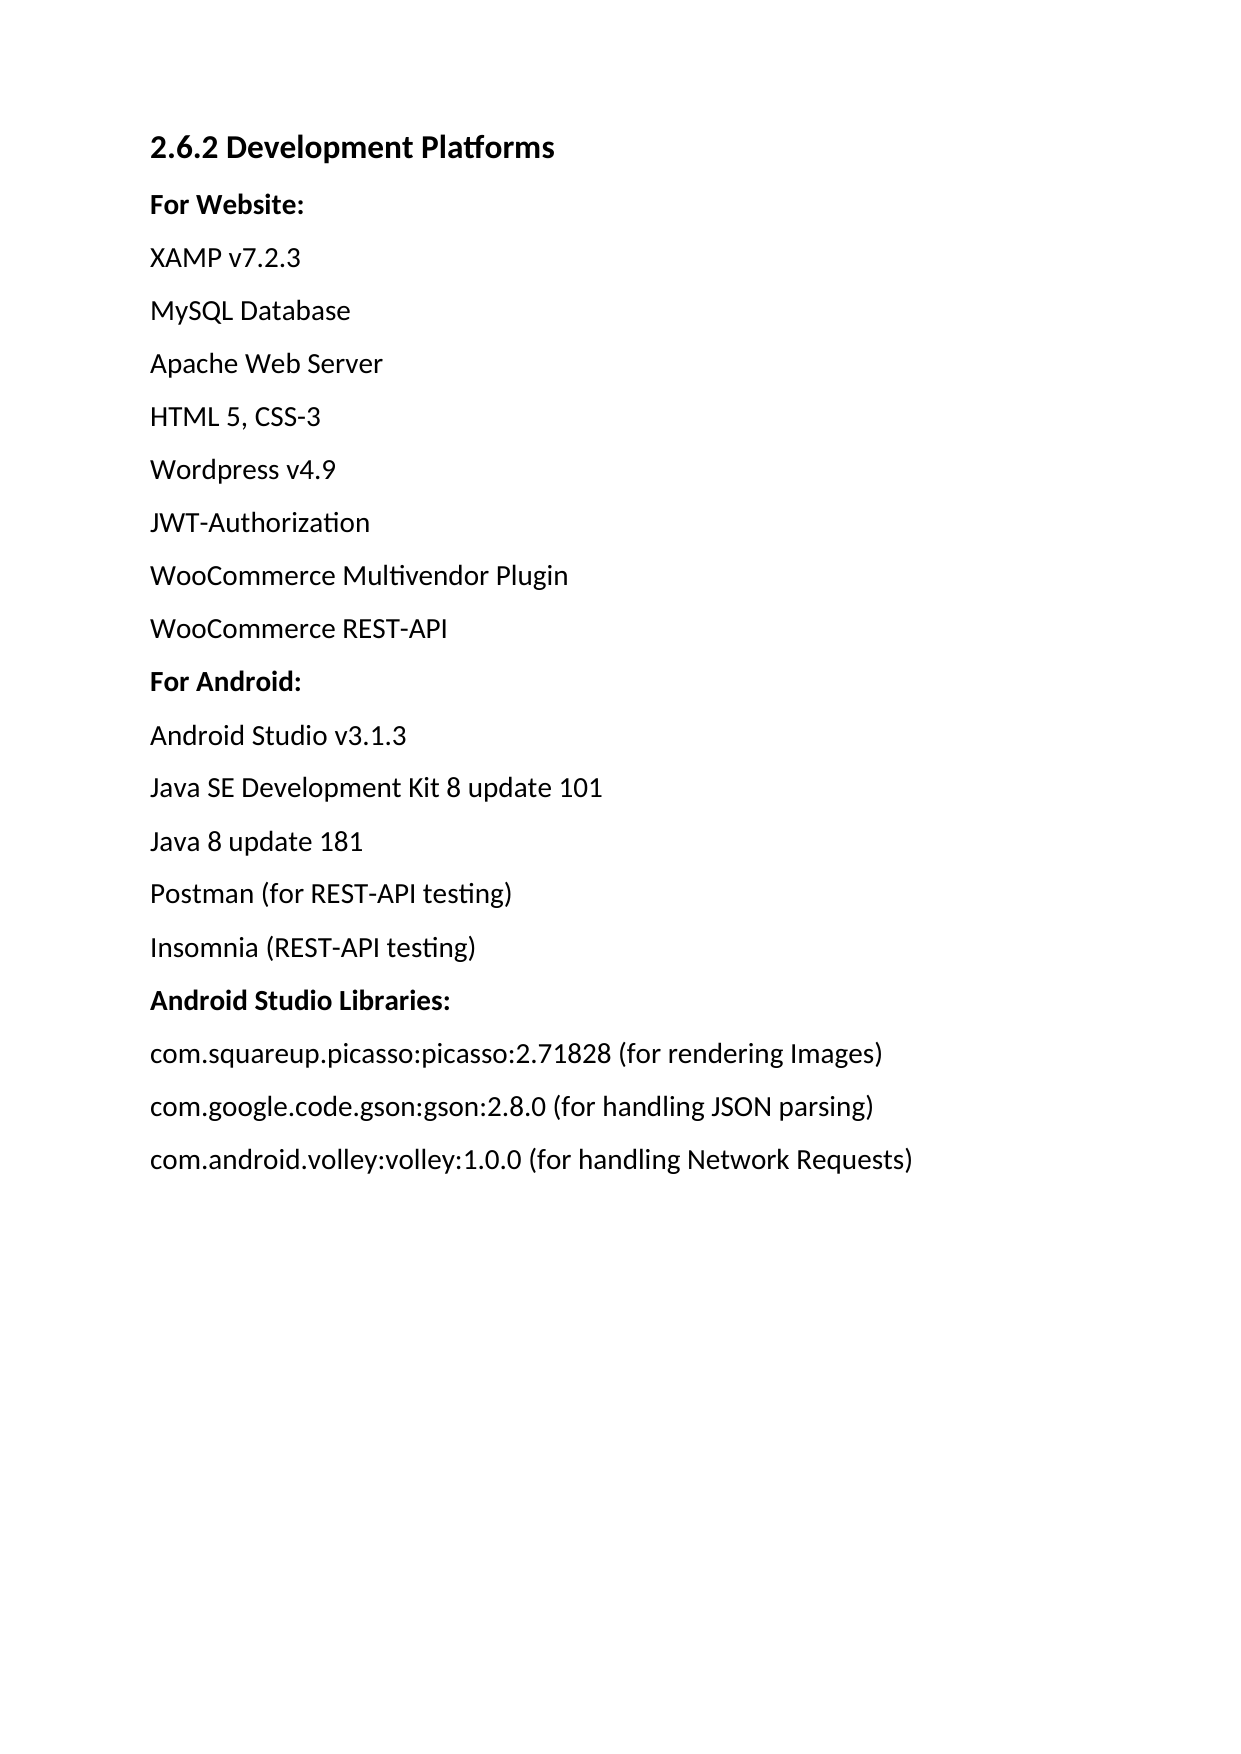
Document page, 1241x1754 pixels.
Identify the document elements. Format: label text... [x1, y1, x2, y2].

text Android Studio Libraries: [150, 982, 1090, 1017]
text MySQL Database [150, 292, 1090, 328]
subtitle 2.6.2 Development Platforms [150, 126, 1090, 166]
text For Website: [150, 186, 1090, 222]
text Android Studio v3.1.3 [150, 717, 1090, 752]
text For Android: [150, 663, 1090, 699]
text com.google.code.gson:gson:2.8.0 (for handling JSON parsing) [150, 1088, 1090, 1123]
text Wordpress v4.9 [150, 451, 1090, 487]
text com.android.volley:volley:1.0.0 (for handling Network Requests) [150, 1141, 1090, 1176]
text WooCommerce Multivendor Plugin [150, 557, 1090, 593]
text XAMP v7.2.3 [150, 239, 1090, 275]
text Insomnia (REST-API testing) [150, 929, 1090, 964]
text Java 8 update 181 [150, 823, 1090, 858]
text Postman (for REST-API testing) [150, 876, 1090, 911]
text HTML 5, CSS-3 [150, 398, 1090, 434]
text com.squareup.picasso:picasso:2.71828 (for rendering Images) [150, 1035, 1090, 1070]
text WooCommerce REST-API [150, 611, 1090, 646]
text Apache Web Server [150, 345, 1090, 381]
text Java SE Development Kit 8 update 101 [150, 769, 1090, 805]
text JWT-Authorization [150, 504, 1090, 540]
